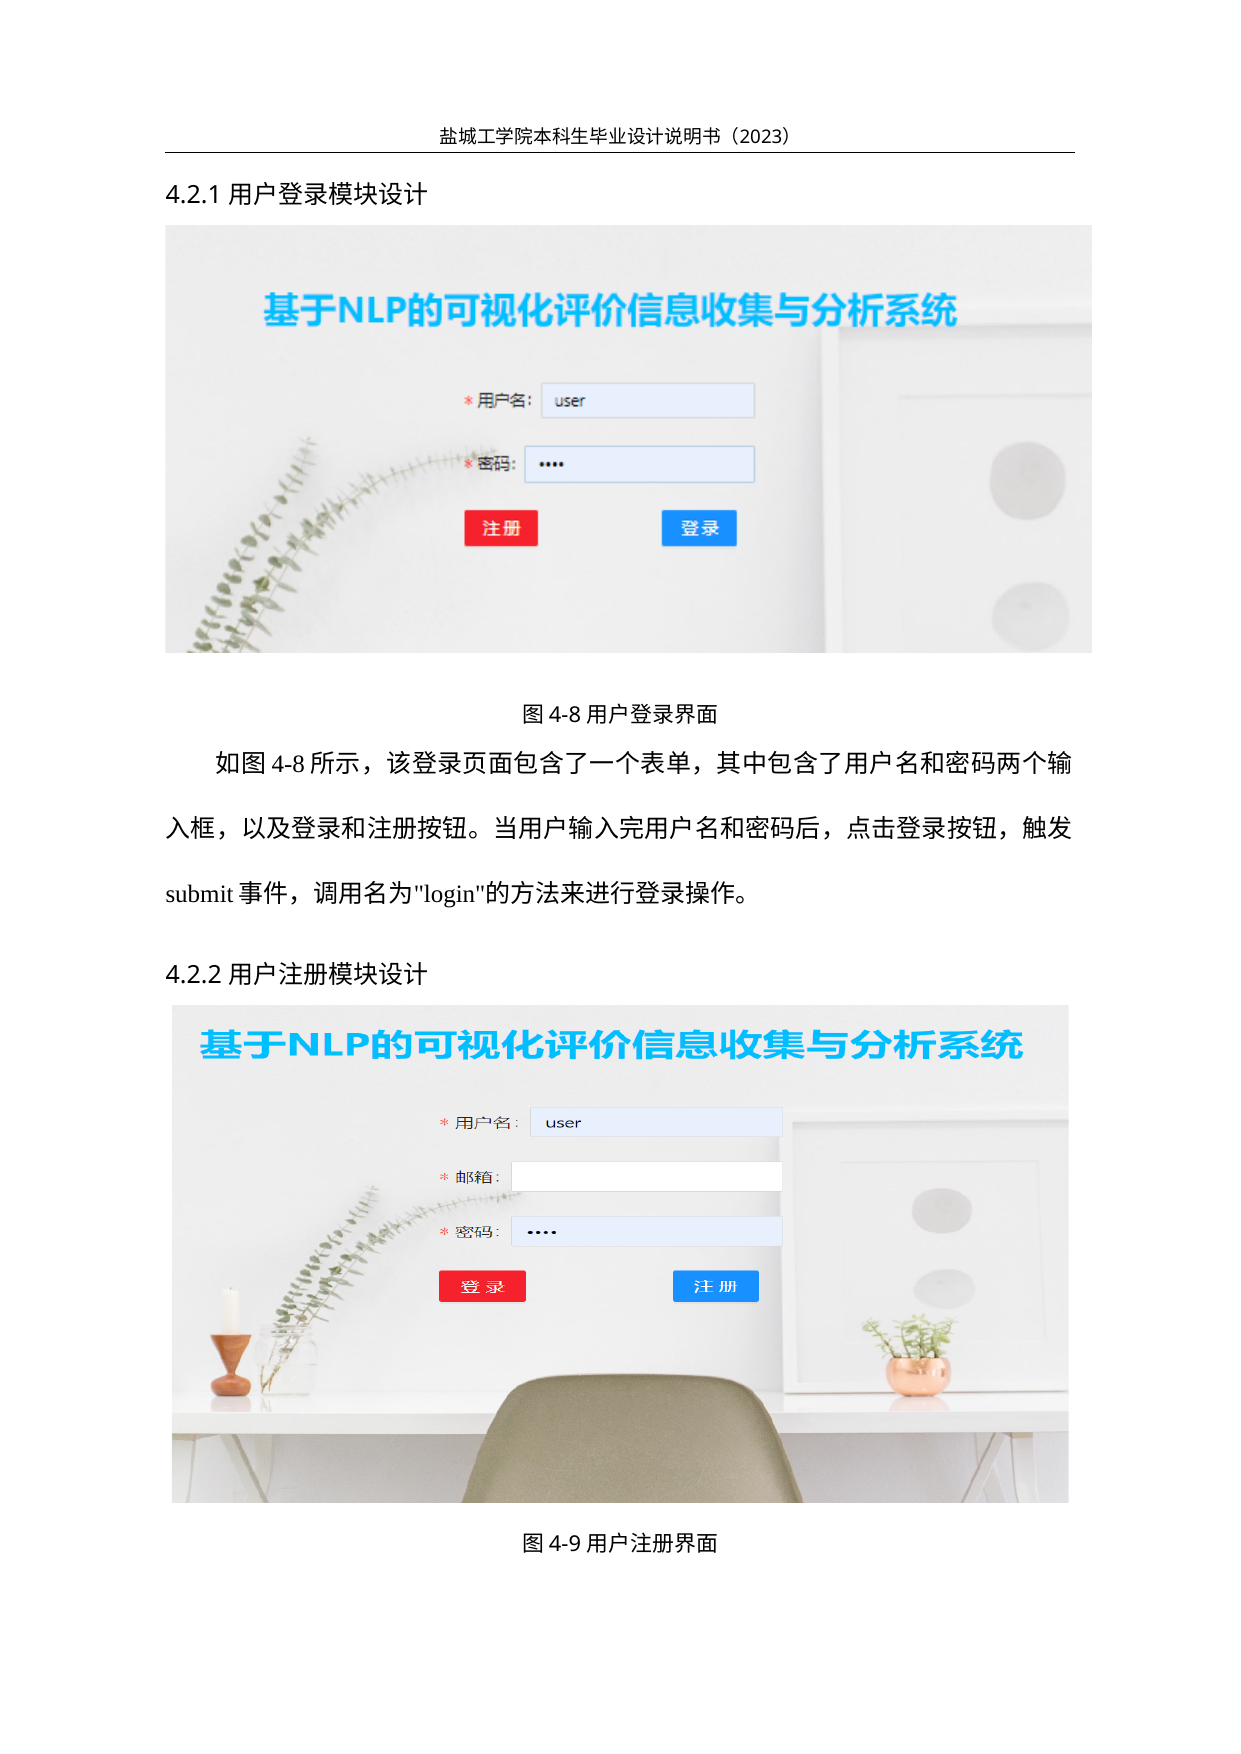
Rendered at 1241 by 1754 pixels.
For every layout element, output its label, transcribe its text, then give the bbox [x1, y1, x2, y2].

picture [171, 1005, 1069, 1503]
subtitle 4.2.2 用户注册模块设计 [165, 940, 1075, 1005]
text 图4-8 用户登录界面 [165, 697, 1075, 729]
text 如图4-8所示，该登录页面包含了一个表单，其中包含了用户名和密码两个输入框，以及登录和注册按钮。当用户输入完用户名和密码后，点击登录按钮，触发submit事件，调用名为"login"的方法来进行登录操作。 [165, 729, 1075, 924]
subtitle 4.2.1 用户登录模块设计 [165, 160, 1075, 225]
picture [165, 225, 1092, 653]
text 图4-9 用户注册界面 [165, 1525, 1075, 1558]
